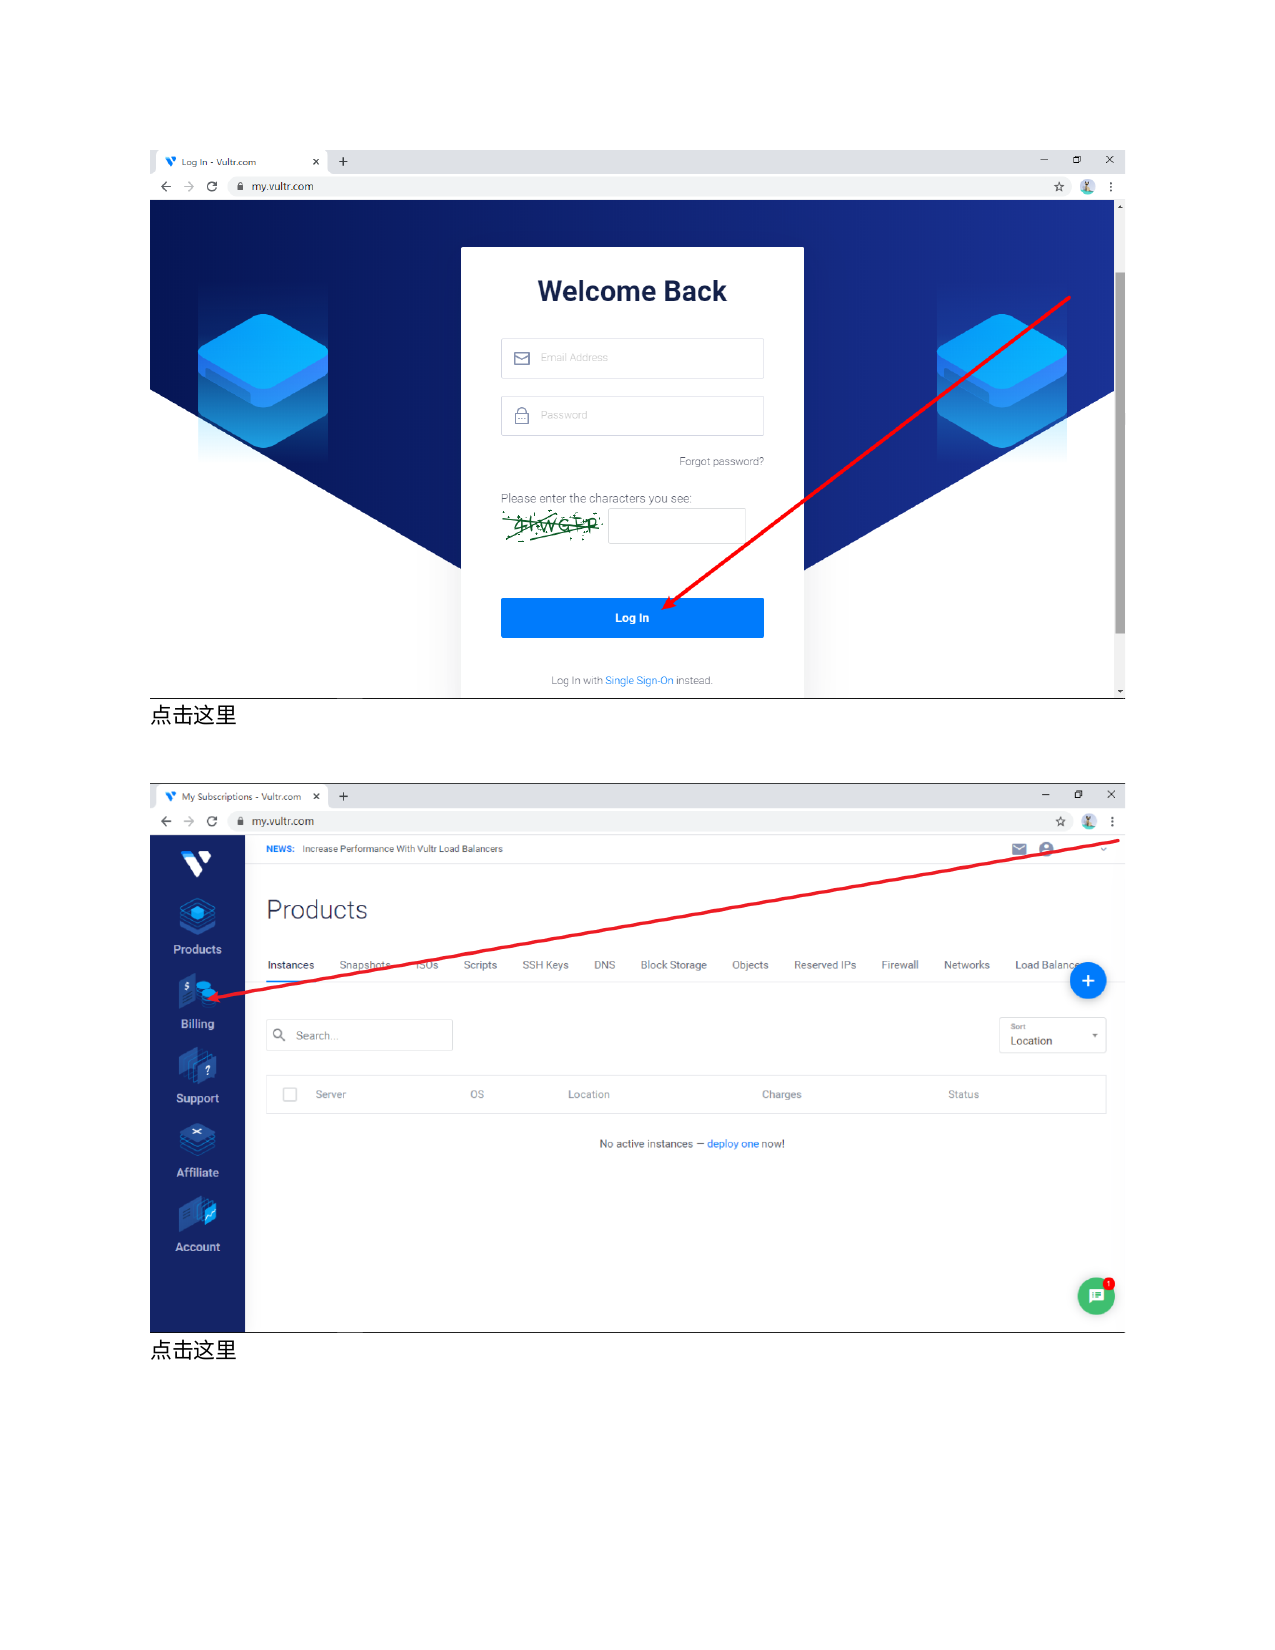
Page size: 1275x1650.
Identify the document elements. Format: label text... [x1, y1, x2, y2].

picture [150, 783, 1125, 1333]
text 点击这里 [150, 699, 1125, 730]
picture [150, 150, 1125, 699]
text 点击这里 [150, 1333, 1125, 1364]
